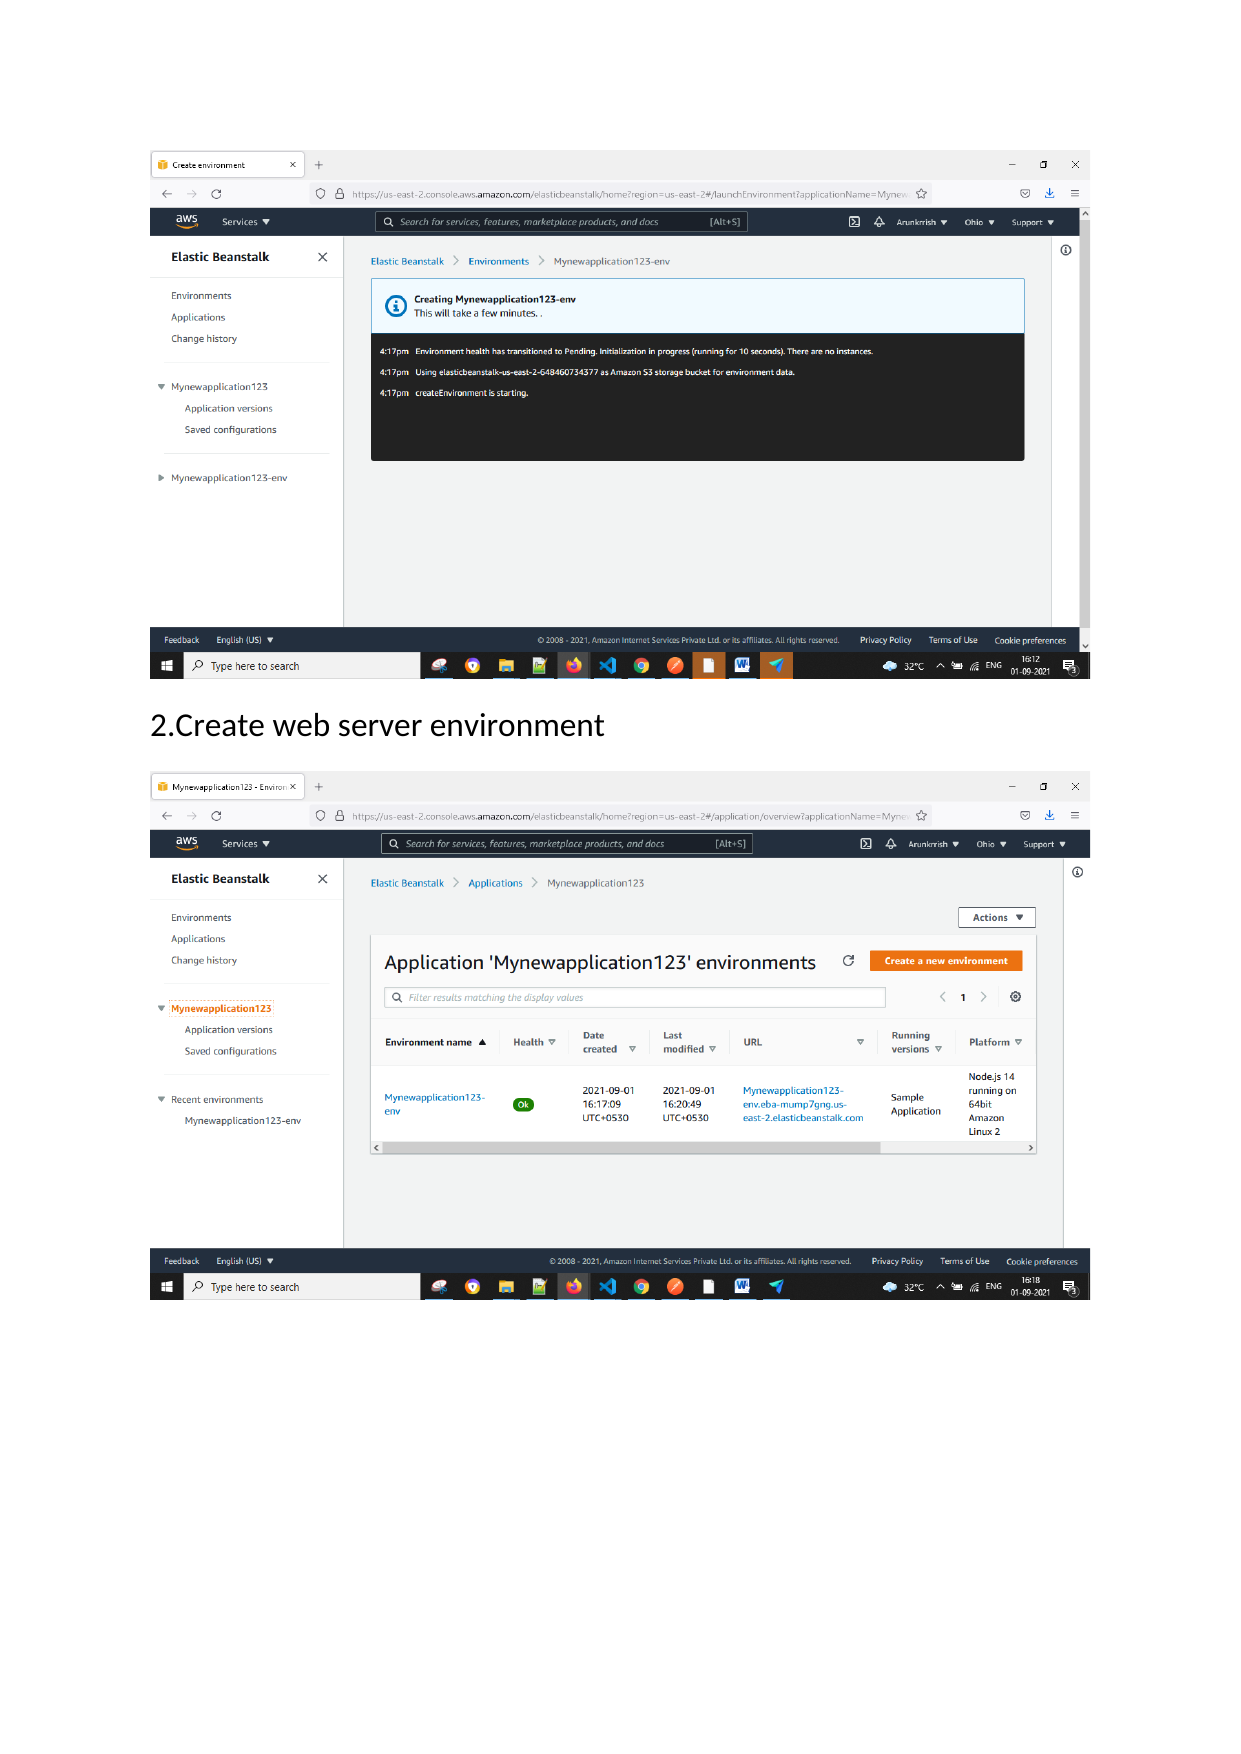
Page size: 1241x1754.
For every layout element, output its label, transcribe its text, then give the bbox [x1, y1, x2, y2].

text 2.Create web server environment [150, 703, 1090, 744]
picture [150, 150, 1091, 679]
picture [150, 771, 1091, 1300]
